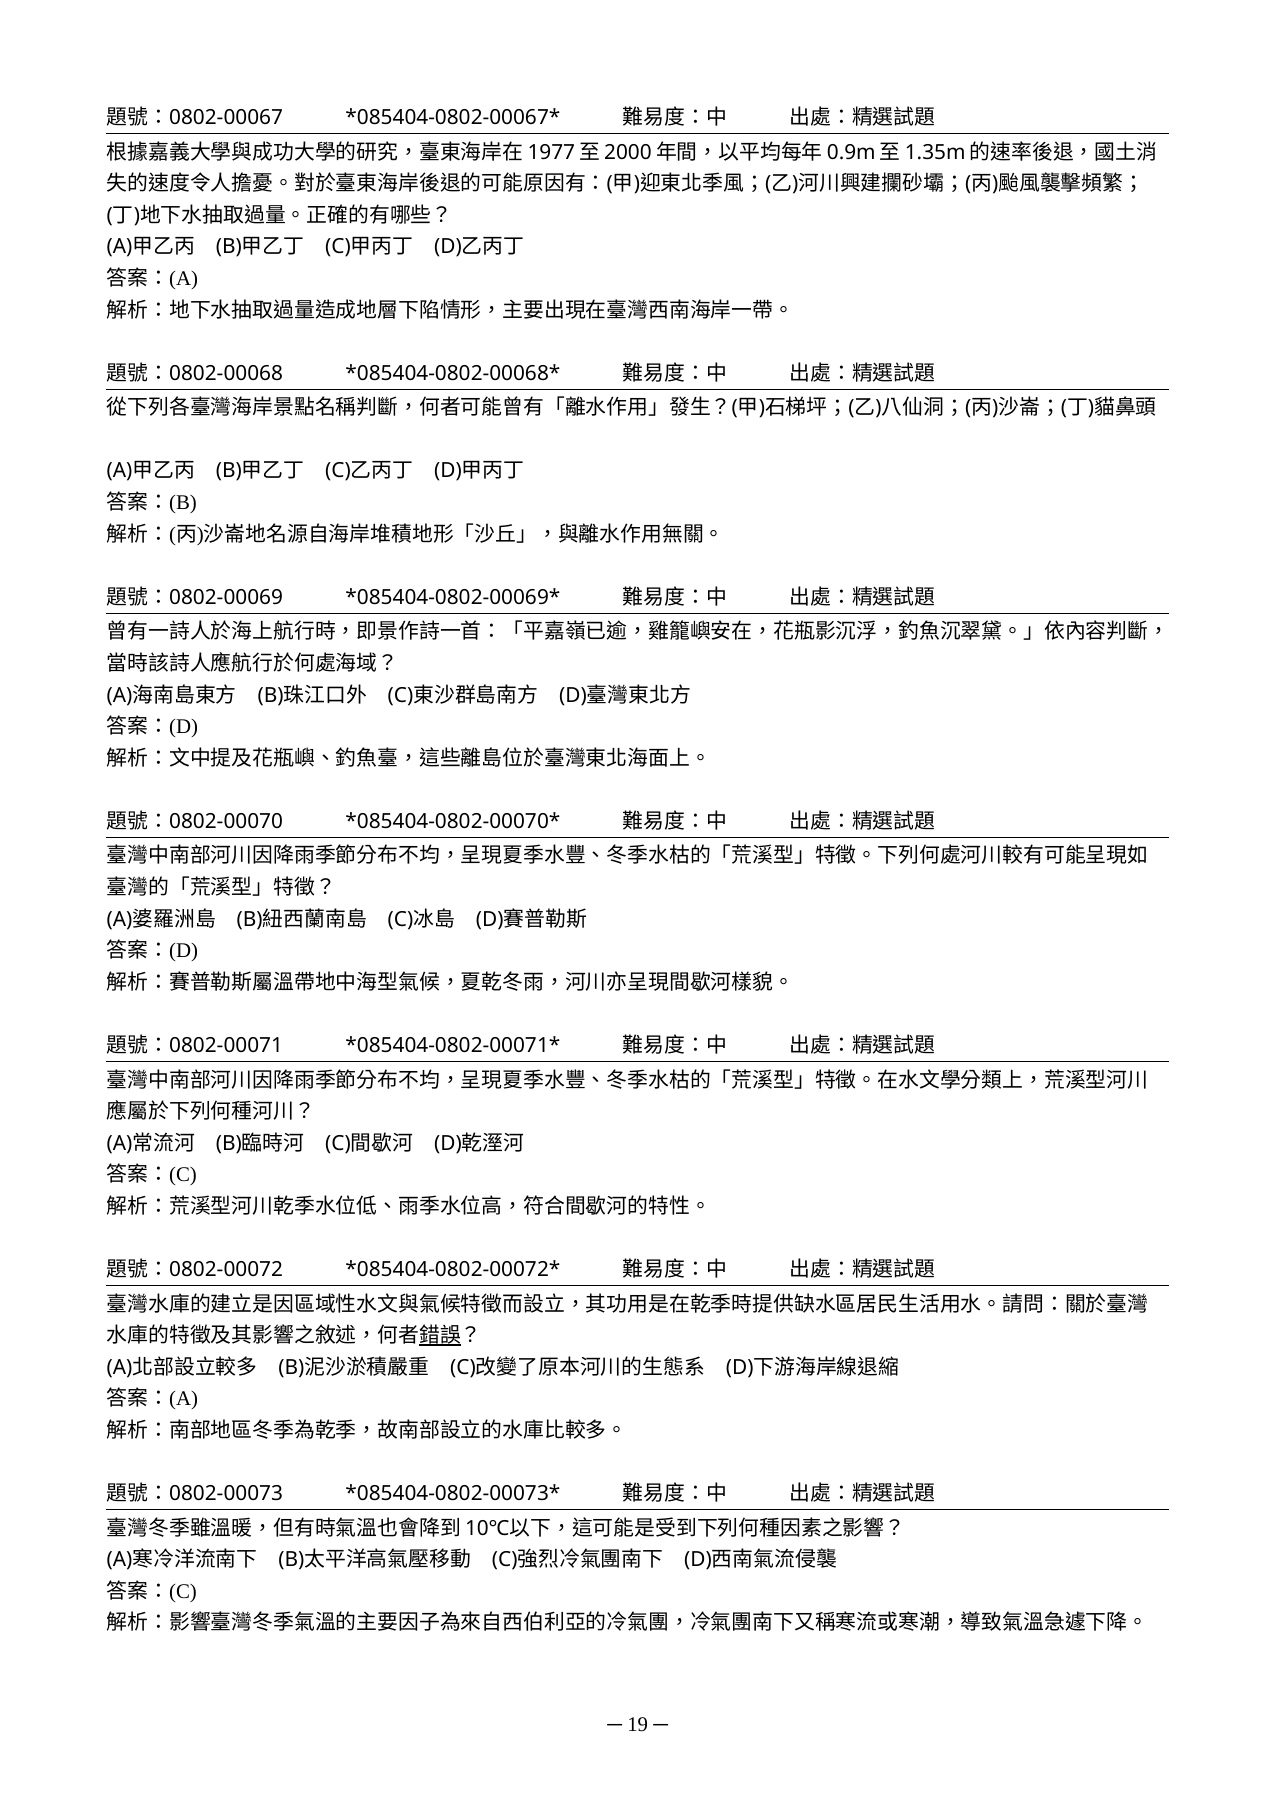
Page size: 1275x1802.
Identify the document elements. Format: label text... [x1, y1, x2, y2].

text 解析：影響臺灣冬季氣溫的主要因子為來自西伯利亞的冷氣團，冷氣團南下又稱寒流或寒潮，導致氣溫急遽下降。 [106, 1605, 1169, 1637]
text 題號：0802-00072 *085404-0802-00072* 難易度：中 出處：精選試題 [106, 1252, 1169, 1285]
text 題號：0802-00070 *085404-0802-00070* 難易度：中 出處：精選試題 [106, 803, 1169, 837]
text 答案：(C) [106, 1573, 1169, 1605]
text 臺灣冬季雖溫暖，但有時氣溫也會降到10℃以下，這可能是受到下列何種因素之影響？ (A)寒冷洋流南下 (B)太平洋高氣壓移動 (C)強烈冷氣團南下 (D)西南氣流侵襲 [106, 1510, 1169, 1573]
text 解析：文中提及花瓶嶼、釣魚臺，這些離島位於臺灣東北海面上。 [106, 740, 1169, 772]
text 曾有一詩人於海上航行時，即景作詩一首：「平嘉嶺已逾，雞籠嶼安在，花瓶影沉浮，釣魚沉翠黛。」依內容判斷，當時該詩人應航行於何處海域？ (A)海南島東方 (B)珠江口外 (C)東沙群島南方 (D)臺灣東北方 [106, 614, 1169, 709]
text 題號：0802-00068 *085404-0802-00068* 難易度：中 出處：精選試題 [106, 355, 1169, 389]
text 解析：南部地區冬季為乾季，故南部設立的水庫比較多。 [106, 1412, 1169, 1444]
text 答案：(D) [106, 709, 1169, 740]
text 解析：荒溪型河川乾季水位低、雨季水位高，符合間歇河的特性。 [106, 1188, 1169, 1220]
text 解析：賽普勒斯屬溫帶地中海型氣候，夏乾冬雨，河川亦呈現間歇河樣貌。 [106, 964, 1169, 996]
text 答案：(A) [106, 1381, 1169, 1412]
text 臺灣中南部河川因降雨季節分布不均，呈現夏季水豐、冬季水枯的「荒溪型」特徵。下列何處河川較有可能呈現如臺灣的「荒溪型」特徵？ (A)婆羅洲島 (B)紐西蘭南島 (C)冰島 (D)賽普勒斯 [106, 838, 1169, 933]
text 臺灣水庫的建立是因區域性水文與氣候特徵而設立，其功用是在乾季時提供缺水區居民生活用水。請問：關於臺灣水庫的特徵及其影響之敘述，何者錯誤？ (A)北部設立較多 (B)泥沙淤積嚴重 (C)改變了原本河川的生態系 (D)下游海岸線退縮 [106, 1286, 1169, 1381]
text 題號：0802-00067 *085404-0802-00067* 難易度：中 出處：精選試題 [106, 100, 1169, 133]
text 答案：(C) [106, 1157, 1169, 1188]
text 題號：0802-00069 *085404-0802-00069* 難易度：中 出處：精選試題 [106, 579, 1169, 613]
text 題號：0802-00073 *085404-0802-00073* 難易度：中 出處：精選試題 [106, 1476, 1169, 1509]
text 從下列各臺灣海岸景點名稱判斷，何者可能曾有「離水作用」發生？(甲)石梯坪；(乙)八仙洞；(丙)沙崙；(丁)貓鼻頭 (A)甲乙丙 (B)甲乙丁 (C)乙丙丁 (D)甲丙丁 [106, 390, 1169, 485]
text 解析：地下水抽取過量造成地層下陷情形，主要出現在臺灣西南海岸一帶。 [106, 292, 1169, 324]
text 題號：0802-00071 *085404-0802-00071* 難易度：中 出處：精選試題 [106, 1027, 1169, 1061]
text 根據嘉義大學與成功大學的研究，臺東海岸在1977至2000年間，以平均每年0.9m至1.35m的速率後退，國土消失的速度令人擔憂。對於臺東海岸後退的可能原因有：(甲)迎東北季風；(乙)河川興建攔砂壩；(丙)颱風襲擊頻繁；(丁)地下水抽取過量。正確的有哪些？ (A)甲乙丙 (B)甲乙丁 (C)甲丙丁 (D)乙丙丁 [106, 134, 1169, 261]
text 答案：(D) [106, 933, 1169, 964]
text 臺灣中南部河川因降雨季節分布不均，呈現夏季水豐、冬季水枯的「荒溪型」特徵。在水文學分類上，荒溪型河川應屬於下列何種河川？ (A)常流河 (B)臨時河 (C)間歇河 (D)乾溼河 [106, 1062, 1169, 1157]
text 答案：(B) [106, 485, 1169, 516]
text 答案：(A) [106, 261, 1169, 292]
text 解析：(丙)沙崙地名源自海岸堆積地形「沙丘」，與離水作用無關。 [106, 516, 1169, 548]
